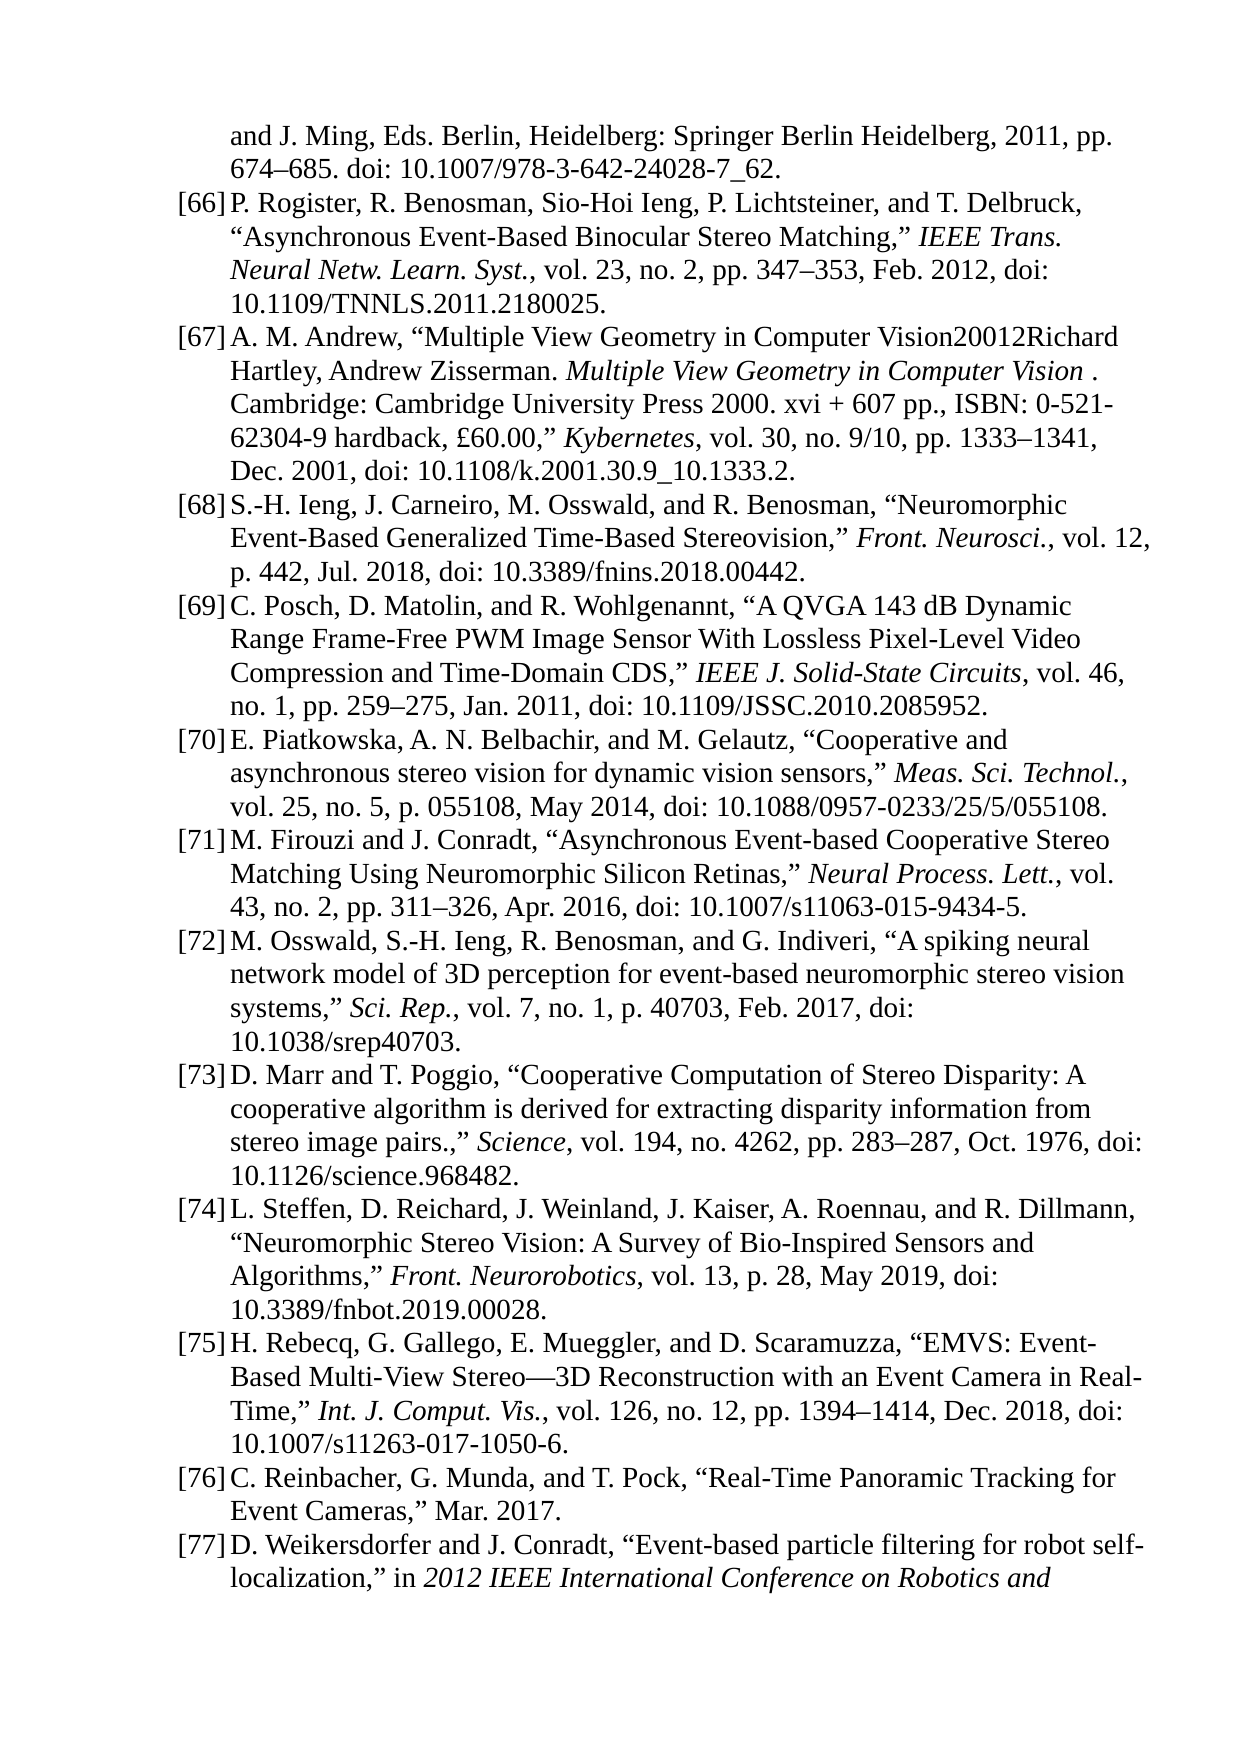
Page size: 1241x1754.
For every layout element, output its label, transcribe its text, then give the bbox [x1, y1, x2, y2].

text [71] M. Firouzi and J. Conradt, “Asynchronous Event-based Cooperative Stereo Matching Using Neuromorphic Silicon Retinas,” Neural Process. Lett., vol. 43, no. 2, pp. 311–326, Apr. 2016, doi: 10.1007/s11063-015-9434-5. [177, 822, 1152, 923]
text [70] E. Piatkowska, A. N. Belbachir, and M. Gelautz, “Cooperative and asynchronous stereo vision for dynamic vision sensors,” Meas. Sci. Technol., vol. 25, no. 5, p. 055108, May 2014, doi: 10.1088/0957-0233/25/5/055108. [177, 722, 1152, 822]
text [73] D. Marr and T. Poggio, “Cooperative Computation of Stereo Disparity: A cooperative algorithm is derived for extracting disparity information from stereo image pairs.,” Science, vol. 194, no. 4262, pp. 283–287, Oct. 1976, doi: 10.1126/science.968482. [177, 1057, 1152, 1191]
text [66] P. Rogister, R. Benosman, Sio-Hoi Ieng, P. Lichtsteiner, and T. Delbruck, “Asynchronous Event-Based Binocular Stereo Matching,” IEEE Trans. Neural Netw. Learn. Syst., vol. 23, no. 2, pp. 347–353, Feb. 2012, doi: 10.1109/TNNLS.2011.2180025. [177, 185, 1152, 319]
text [67] A. M. Andrew, “Multiple View Geometry in Computer Vision20012Richard Hartley, Andrew Zisserman. Multiple View Geometry in Computer Vision . Cambridge: Cambridge University Press 2000. xvi + 607 pp., ISBN: 0‐521‐62304‐9 hardback, £60.00,” Kybernetes, vol. 30, no. 9/10, pp. 1333–1341, Dec. 2001, doi: 10.1108/k.2001.30.9_10.1333.2. [177, 319, 1152, 487]
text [177, 118, 1152, 185]
text [72] M. Osswald, S.-H. Ieng, R. Benosman, and G. Indiveri, “A spiking neural network model of 3D perception for event-based neuromorphic stereo vision systems,” Sci. Rep., vol. 7, no. 1, p. 40703, Feb. 2017, doi: 10.1038/srep40703. [177, 923, 1152, 1057]
text [69] C. Posch, D. Matolin, and R. Wohlgenannt, “A QVGA 143 dB Dynamic Range Frame-Free PWM Image Sensor With Lossless Pixel-Level Video Compression and Time-Domain CDS,” IEEE J. Solid-State Circuits, vol. 46, no. 1, pp. 259–275, Jan. 2011, doi: 10.1109/JSSC.2010.2085952. [177, 588, 1152, 722]
text [74] L. Steffen, D. Reichard, J. Weinland, J. Kaiser, A. Roennau, and R. Dillmann, “Neuromorphic Stereo Vision: A Survey of Bio-Inspired Sensors and Algorithms,” Front. Neurorobotics, vol. 13, p. 28, May 2019, doi: 10.3389/fnbot.2019.00028. [177, 1191, 1152, 1326]
text [68] S.-H. Ieng, J. Carneiro, M. Osswald, and R. Benosman, “Neuromorphic Event-Based Generalized Time-Based Stereovision,” Front. Neurosci., vol. 12, p. 442, Jul. 2018, doi: 10.3389/fnins.2018.00442. [177, 487, 1152, 588]
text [177, 1527, 1152, 1594]
text [75] H. Rebecq, G. Gallego, E. Mueggler, and D. Scaramuzza, “EMVS: Event-Based Multi-View Stereo—3D Reconstruction with an Event Camera in Real-Time,” Int. J. Comput. Vis., vol. 126, no. 12, pp. 1394–1414, Dec. 2018, doi: 10.1007/s11263-017-1050-6. [177, 1326, 1152, 1460]
text [76] C. Reinbacher, G. Munda, and T. Pock, “Real-Time Panoramic Tracking for Event Cameras,” Mar. 2017. [177, 1460, 1152, 1527]
